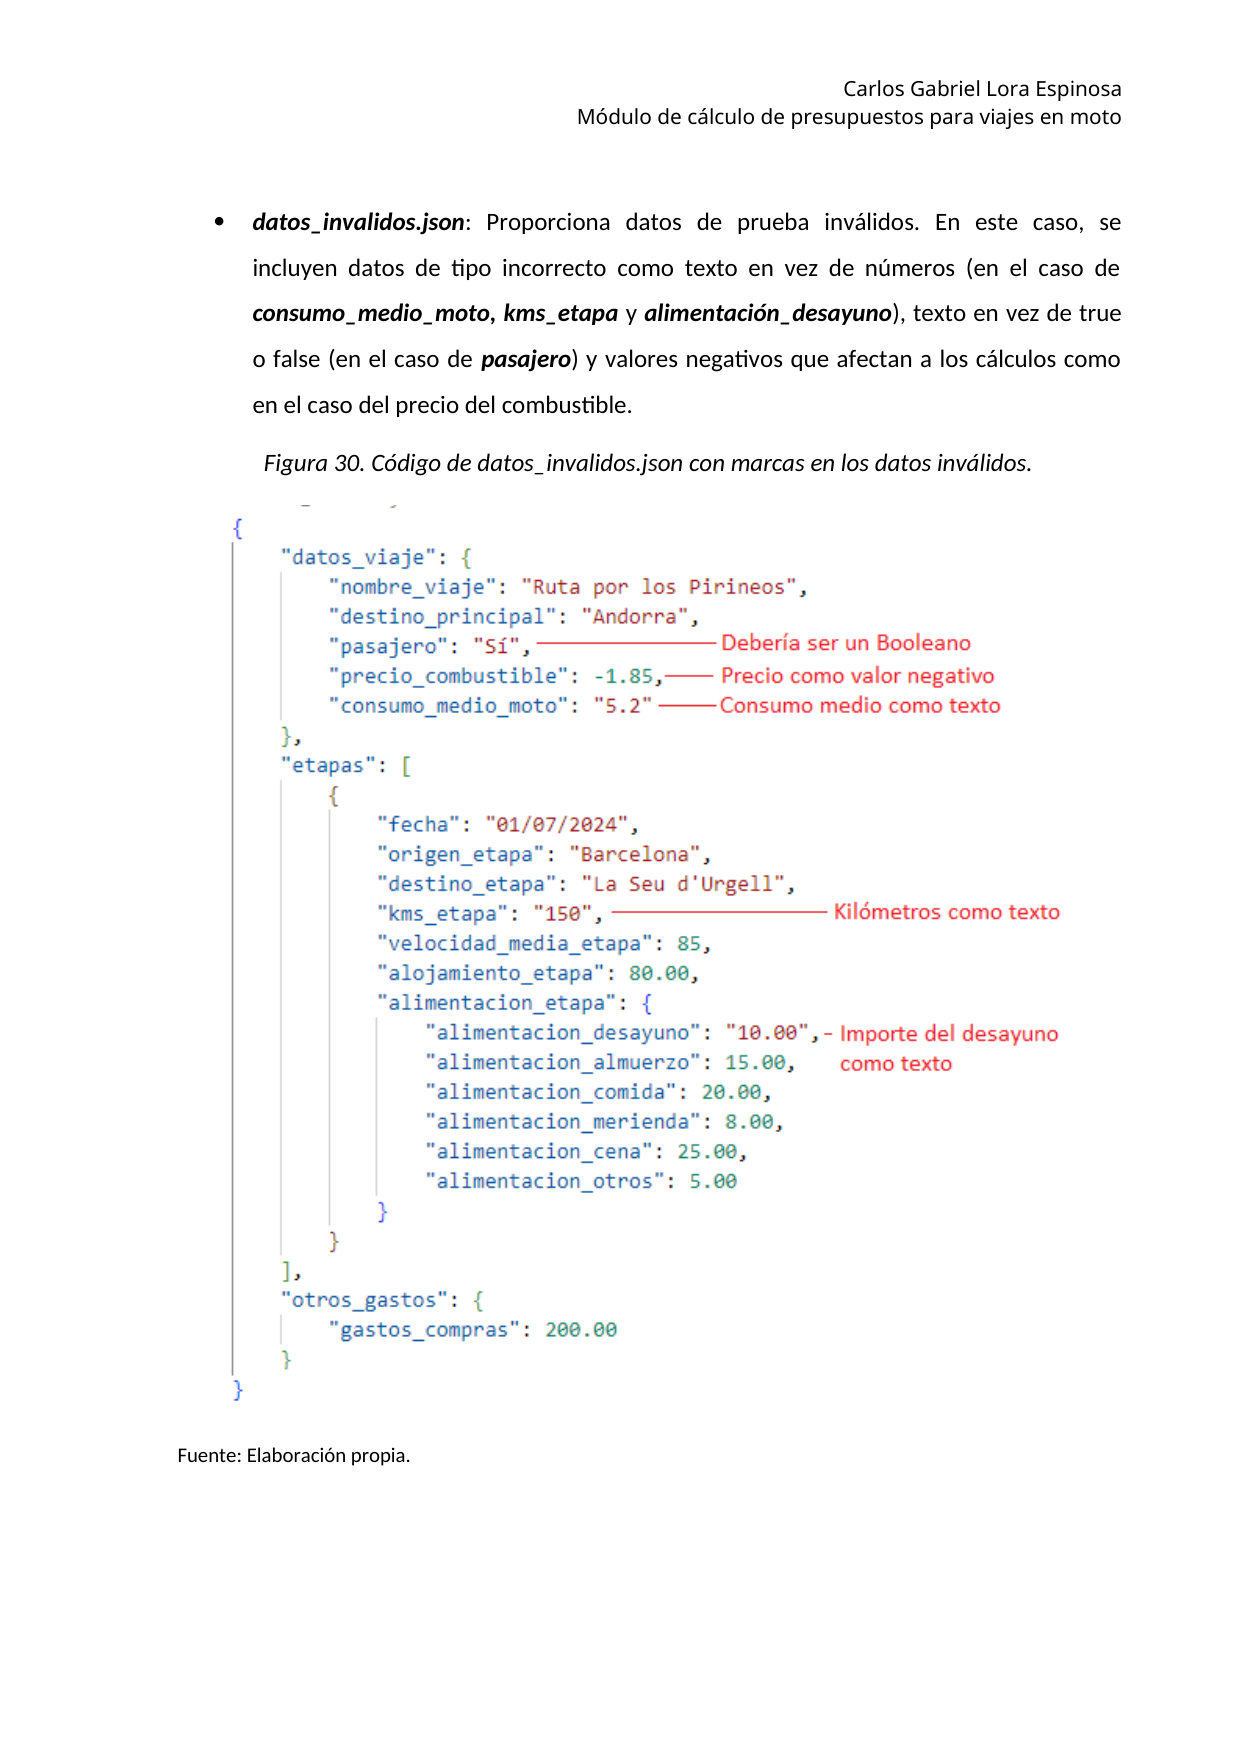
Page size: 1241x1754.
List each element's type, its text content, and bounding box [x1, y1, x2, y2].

picture [207, 505, 1092, 1415]
list datos_invalidos.json: Proporciona datos de prueba inválidos. En este caso, se incluyen datos de tipo incorrecto como texto en vez de números (en el caso de consumo_medio_moto, kms_etapa y alimentación_desayuno), texto en vez de true o false (en el caso de pasajero) y valores negativos que afectan a los cálculos como en el caso del precio del combustible. [215, 206, 1122, 419]
text Fuente: Elaboración propia. [177, 1442, 1122, 1467]
